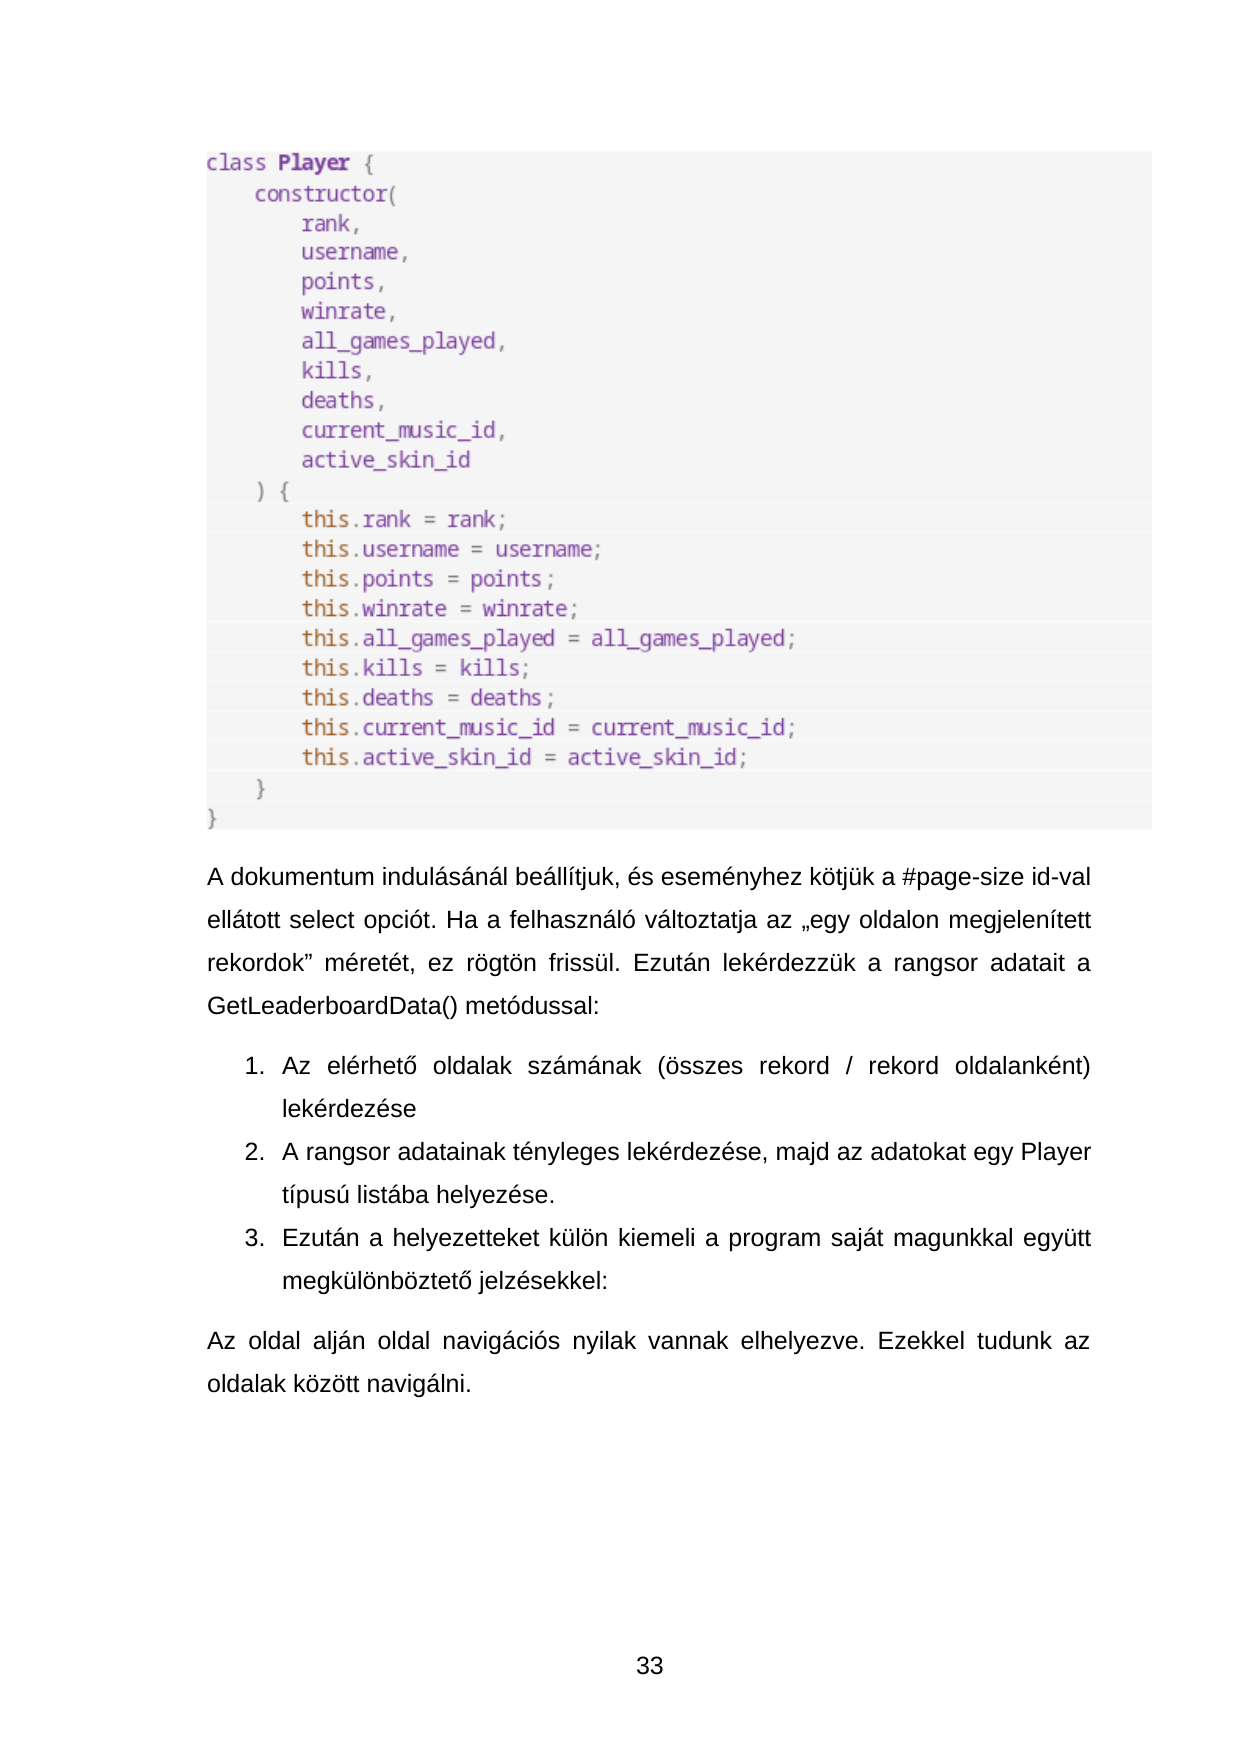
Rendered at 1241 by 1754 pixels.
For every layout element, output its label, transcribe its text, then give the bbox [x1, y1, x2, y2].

text Az oldal alján oldal navigációs nyilak vannak elhelyezve. Ezekkel tudunk az oldalak között navigálni. [207, 1326, 1092, 1398]
list A rangsor adatainak tényleges lekérdezése, majd az adatokat egy Player típusú listába helyezése. [244, 1137, 1092, 1209]
list Az elérhető oldalak számának (összes rekord / rekord oldalanként) lekérdezése [244, 1051, 1092, 1123]
list Ezután a helyezetteket külön kiemeli a program saját magunkkal együtt megkülönböztető jelzésekkel: [244, 1223, 1092, 1295]
text A dokumentum indulásánál beállítjuk, és eseményhez kötjük a #page-size id-val ellátott select opciót. Ha a felhasználó változtatja az „egy oldalon megjelenített rekordok” méretét, ez rögtön frissül. Ezután lekérdezzük a rangsor adatait a GetLeaderboardData() metódussal: [207, 862, 1092, 1020]
